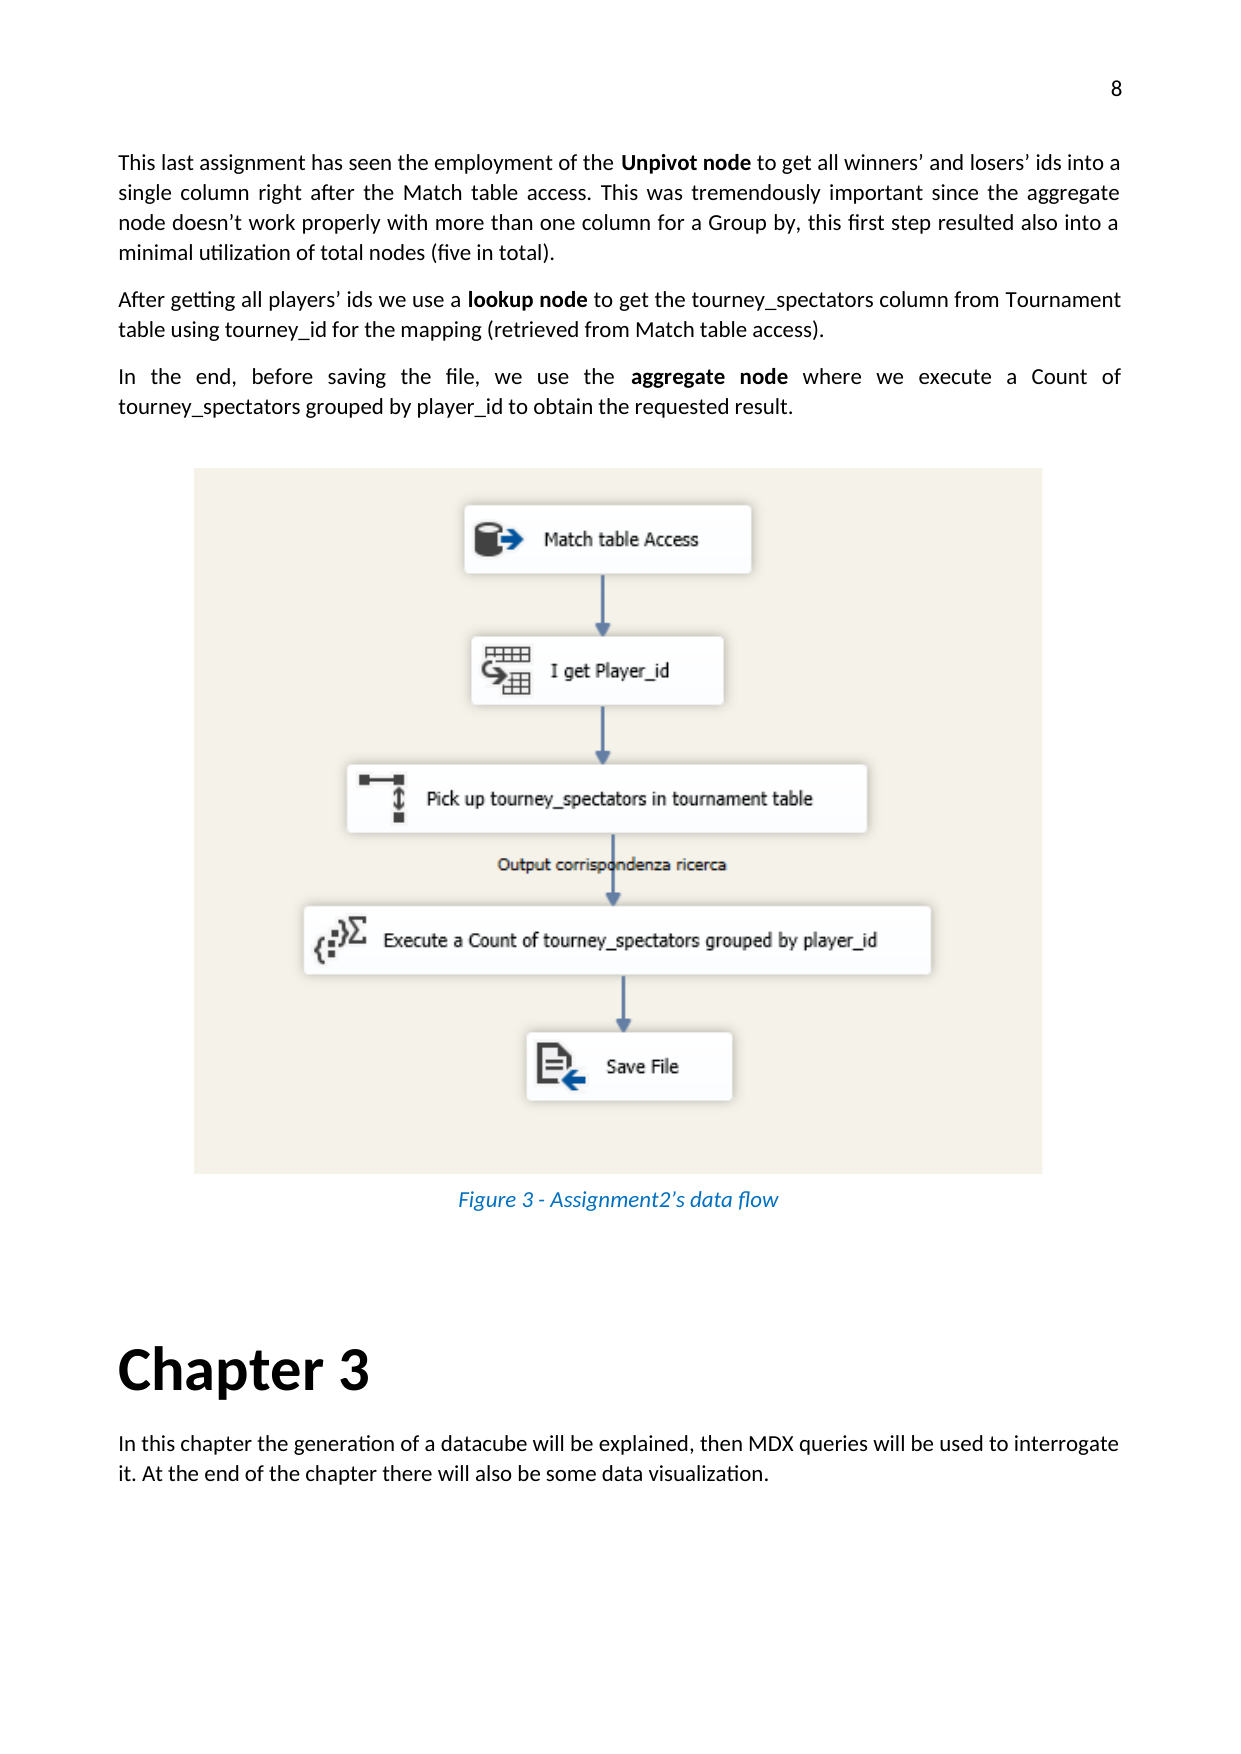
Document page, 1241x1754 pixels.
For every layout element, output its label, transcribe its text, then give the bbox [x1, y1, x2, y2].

text In the end, before saving the file, we use the aggregate node where we execute a Count of tourney_spectators grouped by player_id to obtain the requested result. [118, 362, 1122, 420]
text In this chapter the generation of a datacube will be explained, then MDX queries will be used to interrogate it. At the end of the chapter there will also be some data visualization. [118, 1429, 1122, 1487]
picture [192, 468, 1042, 1172]
text This last assignment has seen the employment of the Unpivot node to get all winners’ and losers’ ids into a single column right after the Match table access. This was tremendously important since the aggregate node doesn’t work properly with more than one column for a Group by, this first step resulted also into a minimal utilization of total nodes (five in total). [118, 148, 1122, 266]
text After getting all players’ ids we use a lookup node to get the tourney_spectators column from Tournament table using tourney_id for the mapping (retrieved from Match table access). [118, 285, 1122, 343]
text Chapter 3 [118, 1330, 1122, 1406]
